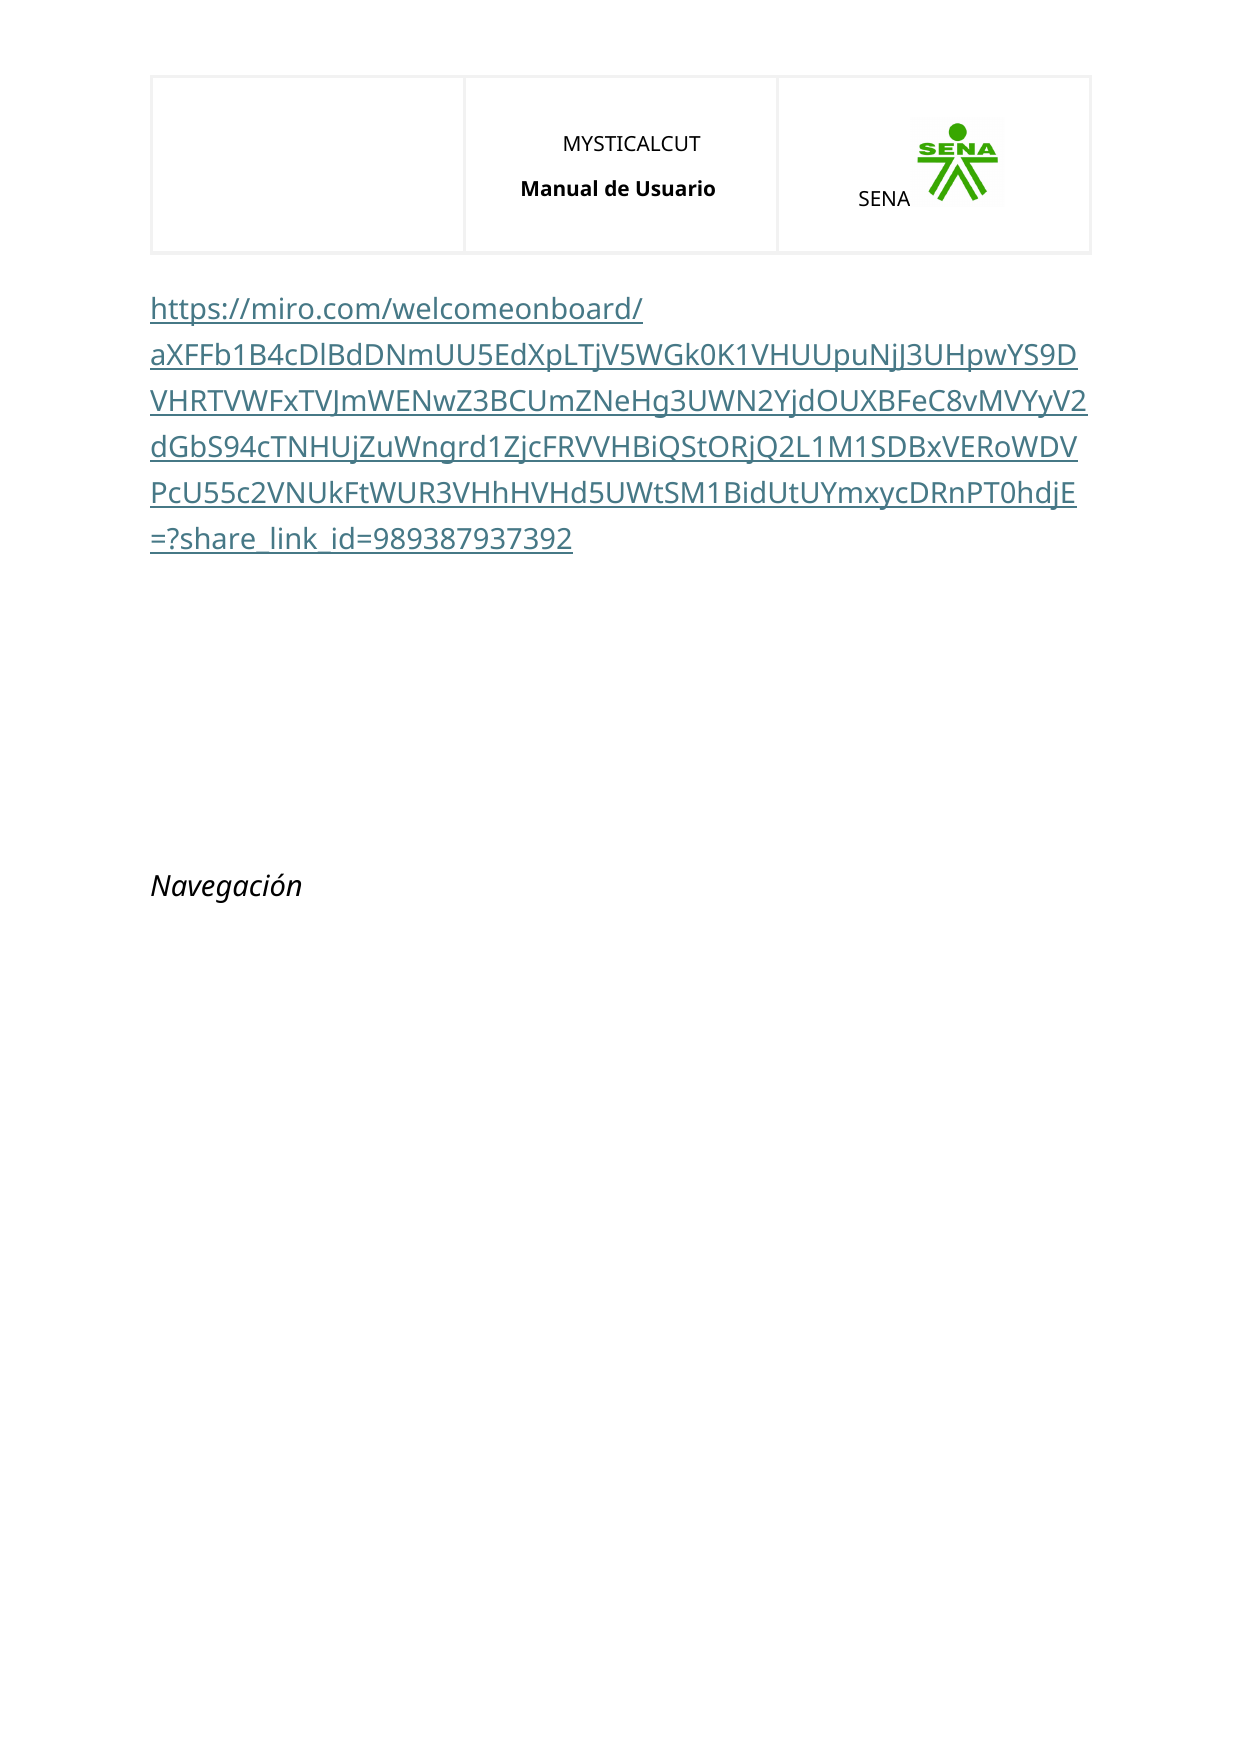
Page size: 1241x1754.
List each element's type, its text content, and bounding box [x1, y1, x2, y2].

text https://miro.com/welcomeonboard/aXFFb1B4cDlBdDNmUU5EdXpLTjV5WGk0K1VHUUpuNjJ3UHpwYS9DVHRTVWFxTVJmWENwZ3BCUmZNeHg3UWN2YjdOUXBFeC8vMVYyV2dGbS94cTNHUjZuWngrd1ZjcFRVVHBiQStORjQ2L1M1SDBxVERoWDVPcU55c2VNUkFtWUR3VHhHVHd5UWtSM1BidUtUYmxycDRnPT0hdjE=?share_link_id=989387937392 [150, 288, 1090, 558]
text Navegación [150, 865, 1090, 904]
picture [910, 117, 1005, 207]
